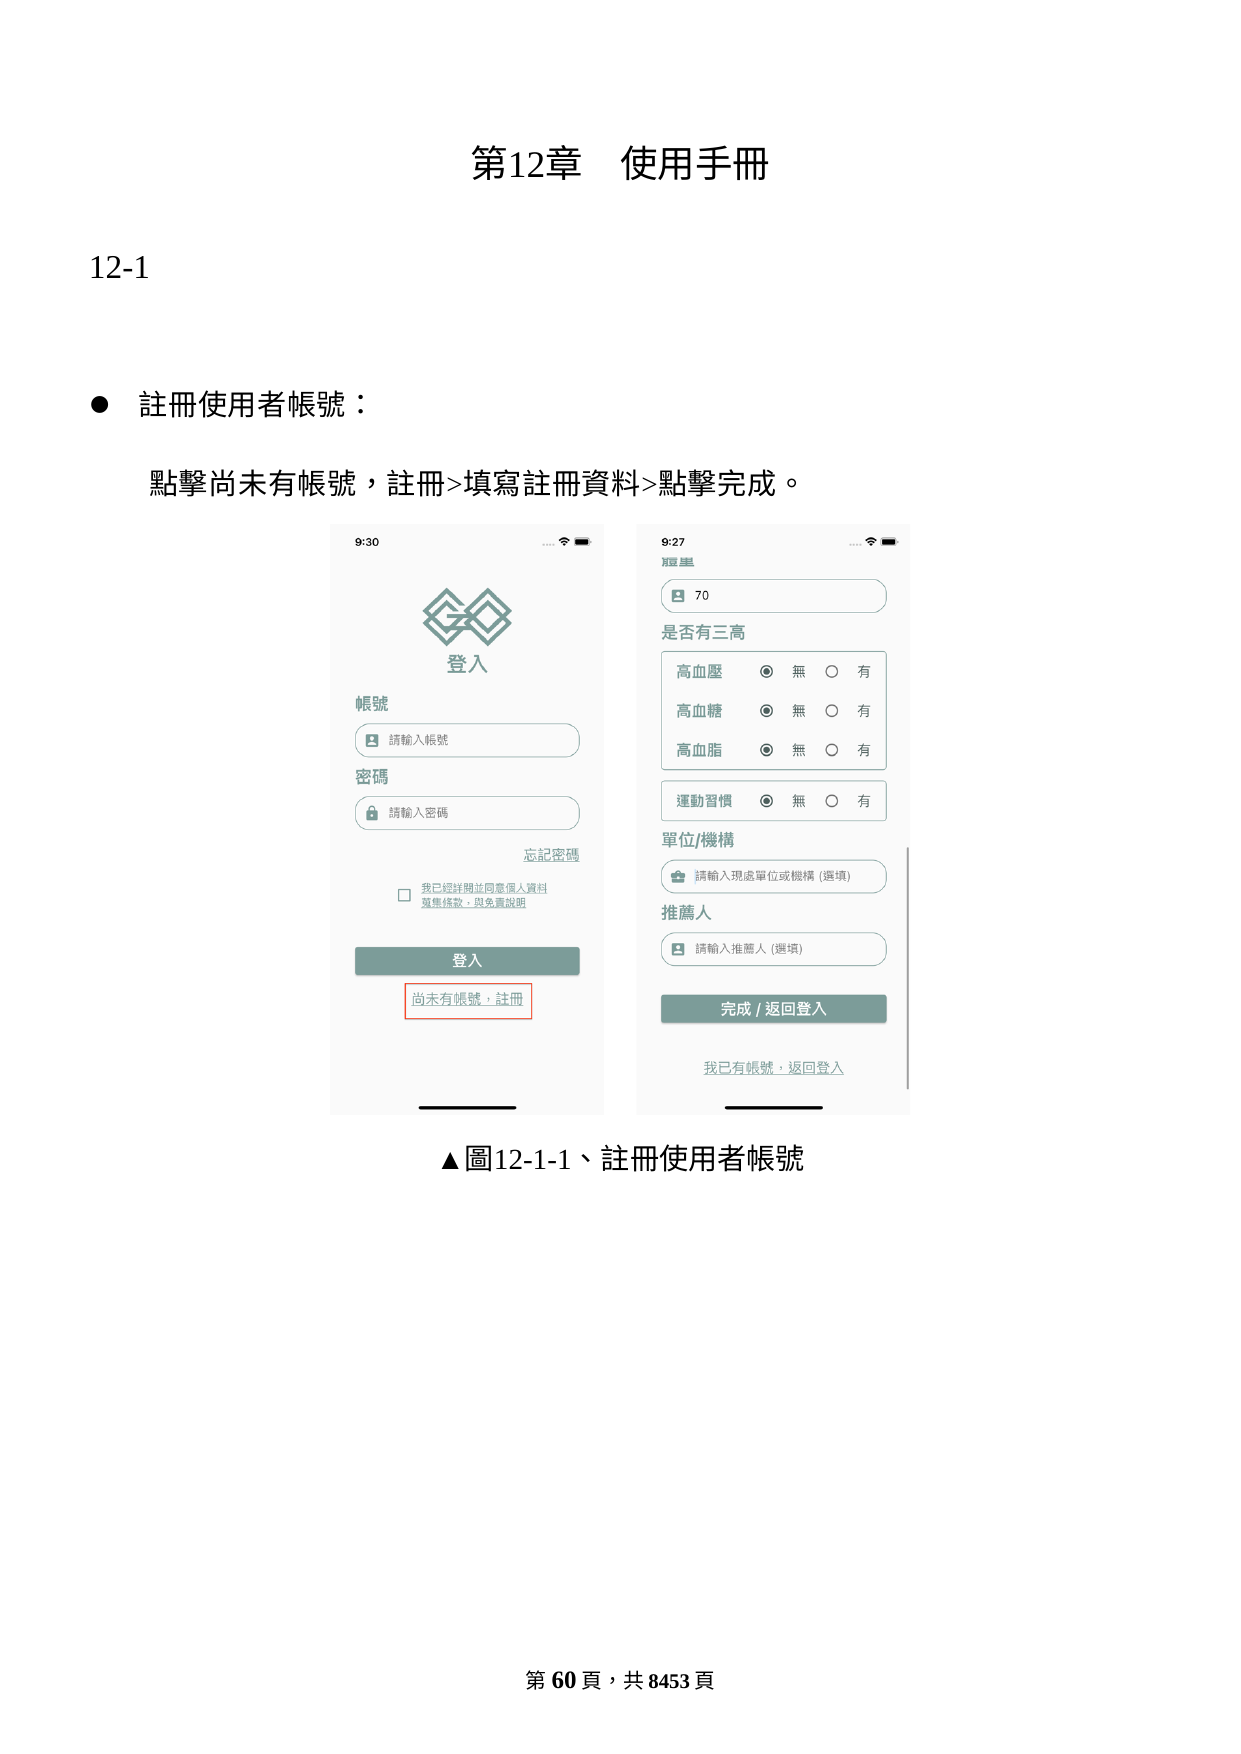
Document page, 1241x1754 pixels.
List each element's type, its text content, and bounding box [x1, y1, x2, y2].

subtitle 使用手冊 [89, 121, 1152, 201]
list 註冊使用者帳號： [89, 363, 1152, 442]
picture [330, 524, 604, 1115]
text 點擊尚未有帳號，註冊>填寫註冊資料>點擊完成。 [89, 442, 1152, 522]
picture [636, 524, 911, 1115]
